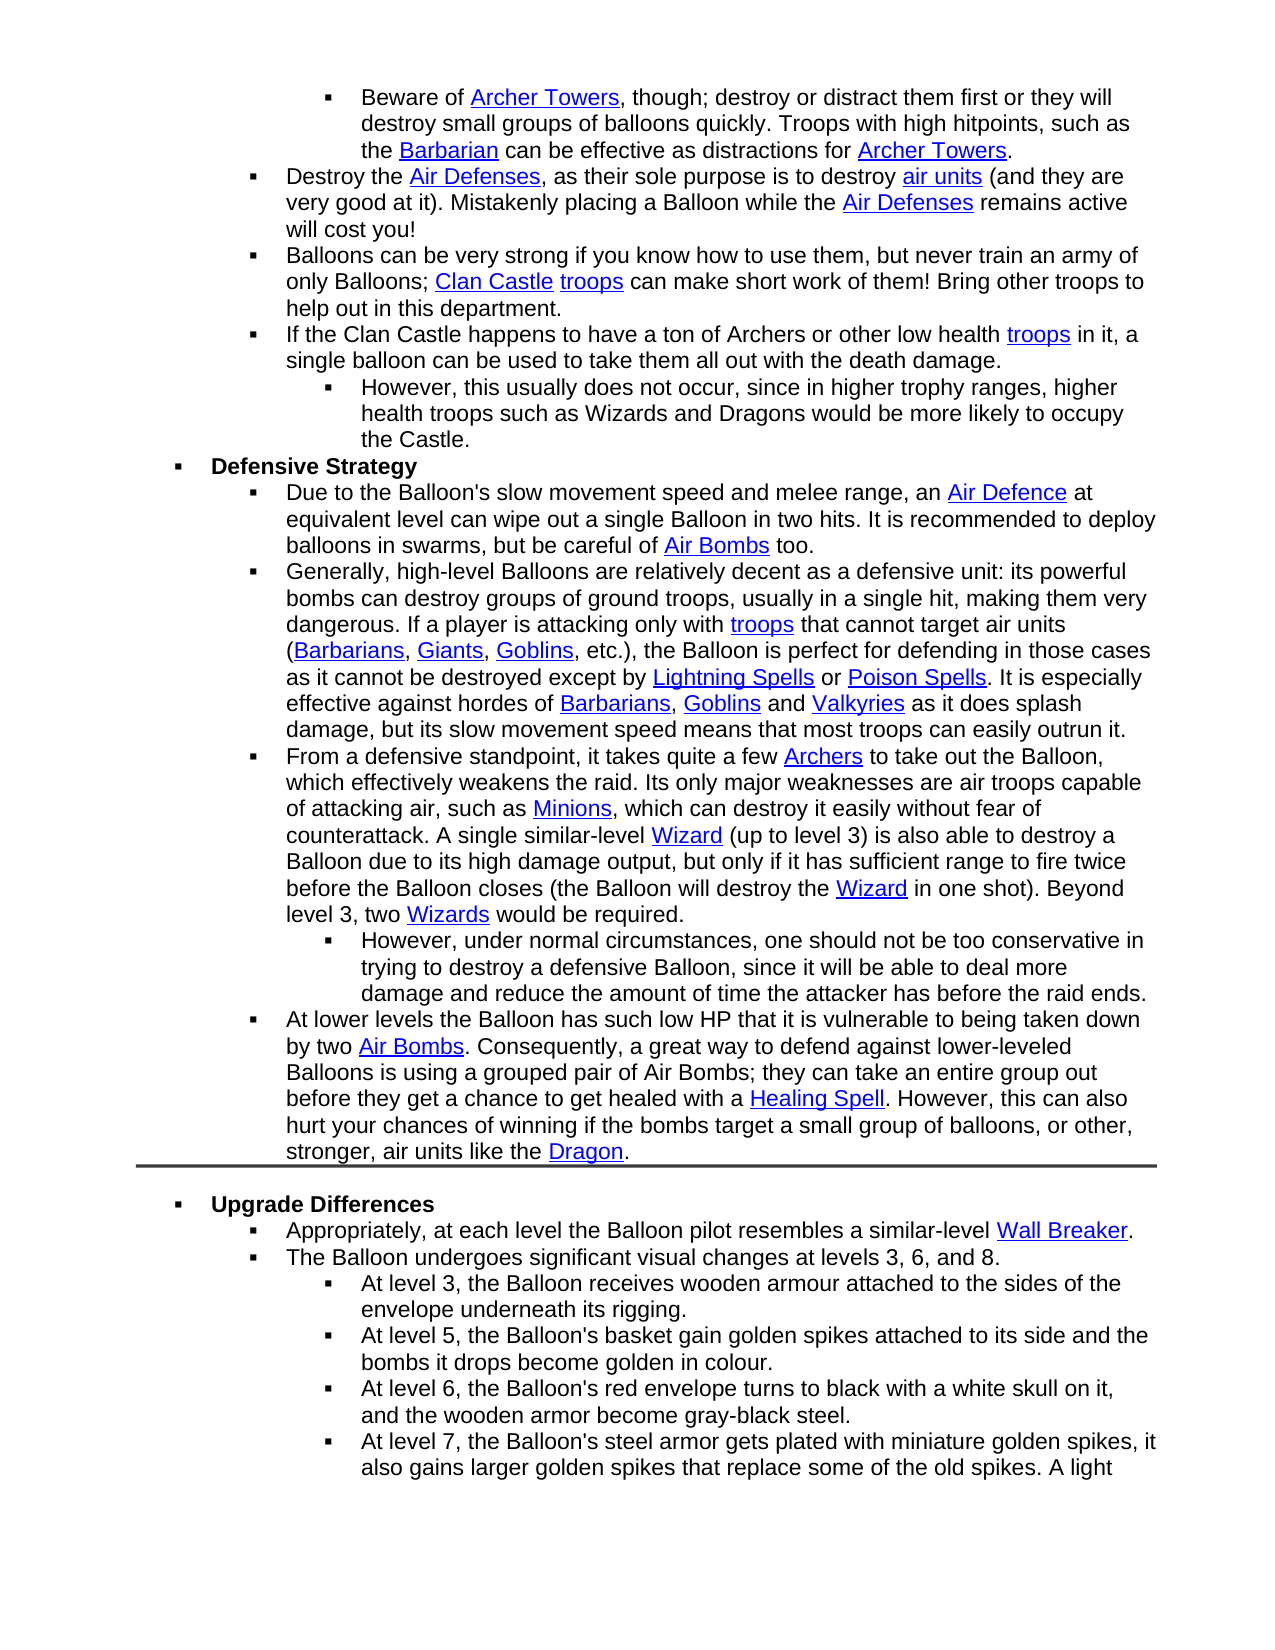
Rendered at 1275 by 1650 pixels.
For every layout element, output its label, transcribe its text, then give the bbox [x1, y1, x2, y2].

list At lower levels the Balloon has such low HP that it is vulnerable to being taken down by two Air Bombs. Consequently, a great way to defend against lower-leveled Balloons is using a grouped pair of Air Bombs; they can take an entire group out before they get a chance to get healed with a Healing Spell. However, this can also hurt your chances of winning if the bombs target a small group of balloons, or other, stronger, air units like the Dragon. [248, 1006, 1157, 1164]
list At level 3, the Balloon receives wooden armour attached to the sides of the envelope underneath its rigging. [323, 1270, 1157, 1322]
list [323, 1428, 1157, 1481]
list Balloons can be very strong if you know how to use them, but never train an army of only Balloons; Clan Castle troops can make short work of them! Bring other troops to help out in this department. [248, 242, 1157, 321]
list Generally, high-level Balloons are relatively decent as a defensive unit: its powerful bombs can destroy groups of ground troops, usually in a single hit, making them very dangerous. If a player is attacking only with troops that cannot target air units (Barbarians, Giants, Goblins, etc.), the Balloon is perfect for defending in those cases as it cannot be destroyed except by Lightning Spells or Poison Spells. It is especially effective against hordes of Barbarians, Goblins and Valkyries as it does splash damage, but its slow movement speed means that most troops can easily outrun it. [248, 558, 1157, 743]
list From a defensive standpoint, it takes quite a few Archers to take out the Balloon, which effectively weakens the raid. Its only major weaknesses are air troops capable of attacking air, such as Minions, which can destroy it easily without fear of counterattack. A single similar-level Wizard (up to level 3) is also able to destroy a Balloon due to its high damage output, but only if it has sufficient range to fire twice before the Balloon closes (the Balloon will destroy the Wizard in one shot). Beyond level 3, two Wizards would be required. [248, 743, 1157, 927]
list Beware of Archer Towers, though; destroy or distract them first or they will destroy small groups of balloons quickly. Troops with high hitpoints, such as the Barbarian can be effective as distractions for Archer Towers. [323, 84, 1157, 163]
list At level 5, the Balloon's basket gain golden spikes attached to its side and the bombs it drops become golden in colour. [323, 1322, 1157, 1375]
list However, this usually does not occur, since in higher trophy ranges, higher health troops such as Wizards and Dragons would be more likely to occupy the Castle. [323, 374, 1157, 453]
list Appropriately, at each level the Balloon pilot resembles a similar-level Wall Breaker. [248, 1217, 1157, 1243]
list Upgrade Differences [173, 1191, 1157, 1217]
list Destroy the Air Defenses, as their sole purpose is to destroy air units (and they are very good at it). Mistakenly placing a Balloon while the Air Defenses remains active will cost you! [248, 163, 1157, 242]
list At level 6, the Balloon's red envelope turns to black with a white skull on it, and the wooden armor become gray-black steel. [323, 1375, 1157, 1428]
list If the Clan Castle happens to have a ton of Archers or other low health troops in it, a single balloon can be used to take them all out with the death damage. [248, 321, 1157, 374]
list Due to the Balloon's slow movement speed and melee range, an Air Defence at equivalent level can wipe out a single Balloon in two hits. It is recommended to deploy balloons in swarms, but be careful of Air Bombs too. [248, 479, 1157, 558]
list The Balloon undergoes significant visual changes at levels 3, 6, and 8. [248, 1243, 1157, 1270]
list Defensive Strategy [173, 453, 1157, 479]
list However, under normal circumstances, one should not be too conservative in trying to destroy a defensive Balloon, since it will be able to deal more damage and reduce the amount of time the attacker has before the raid ends. [323, 927, 1157, 1006]
